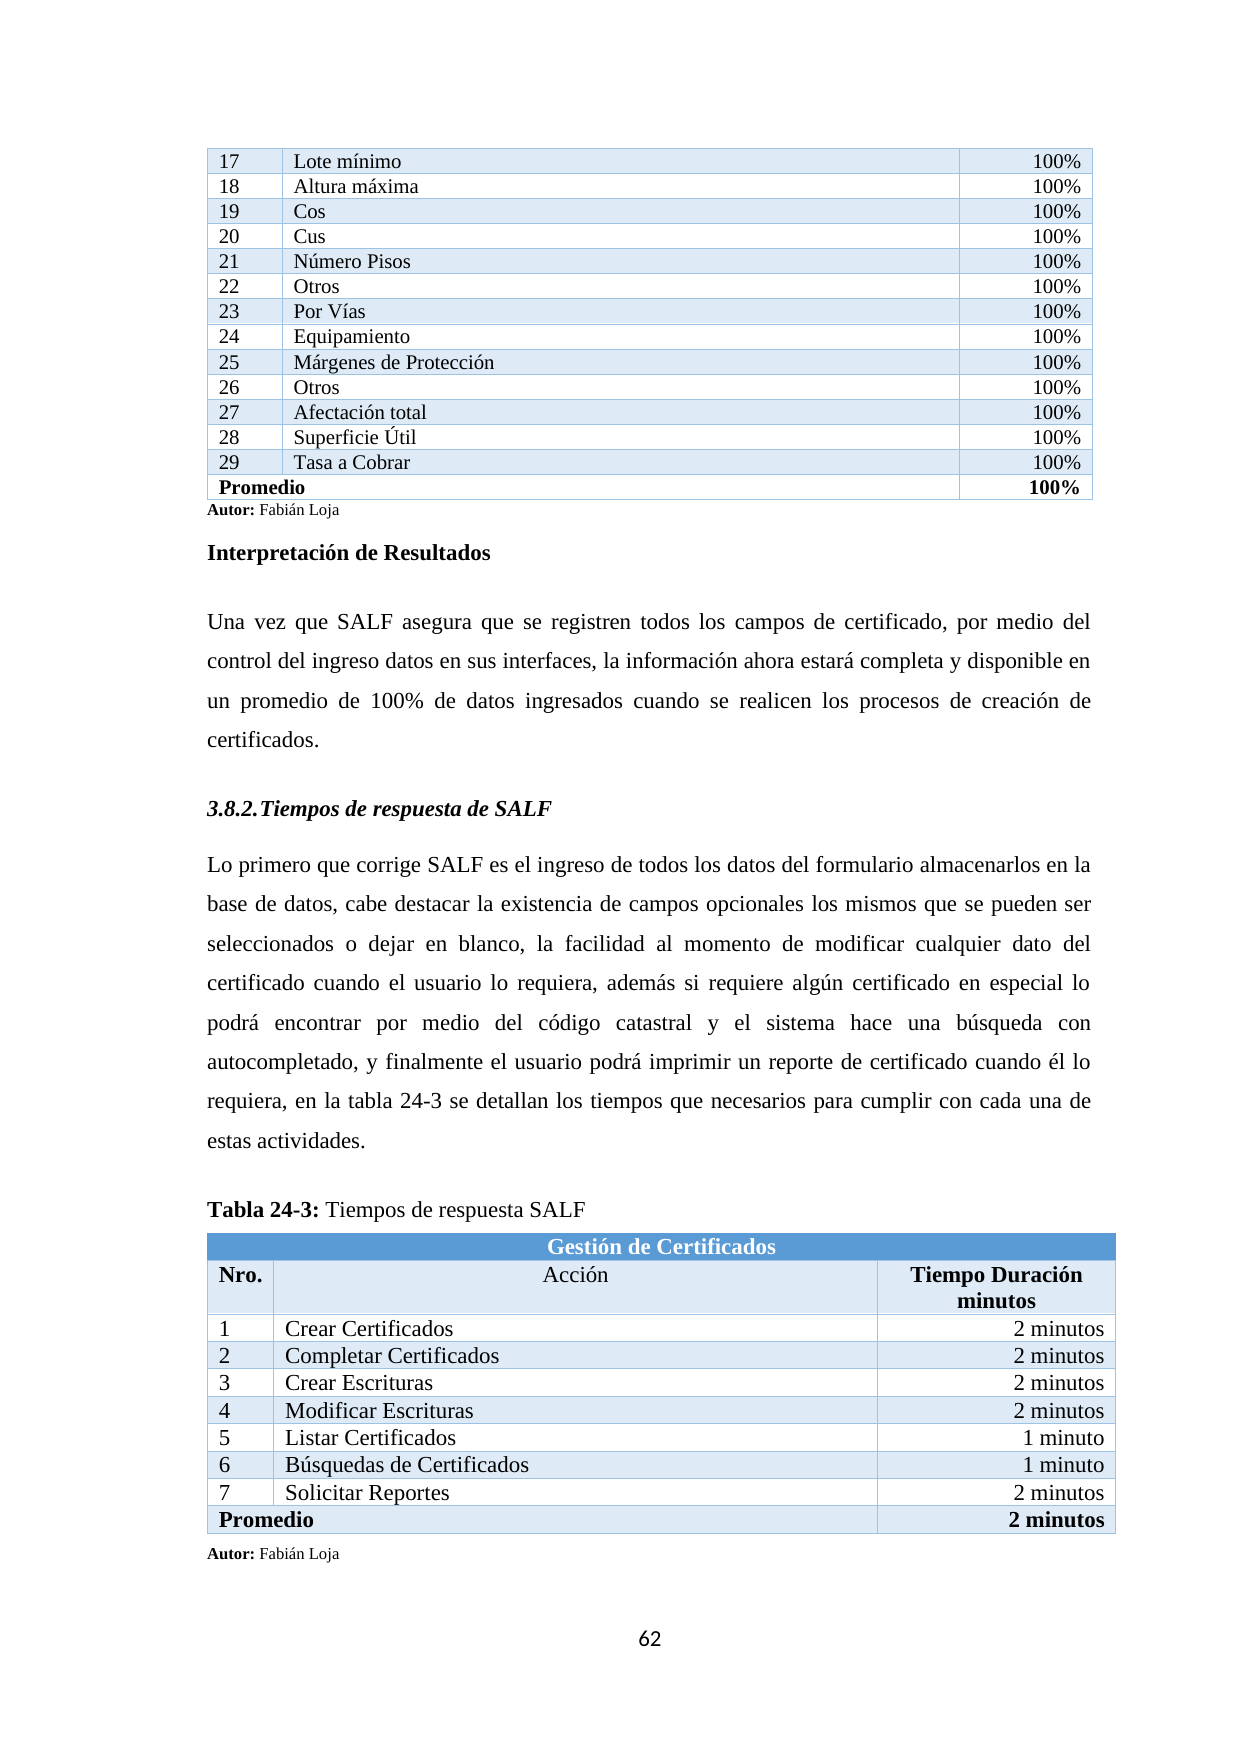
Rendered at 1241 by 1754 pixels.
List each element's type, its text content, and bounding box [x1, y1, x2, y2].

table_cell 19 [208, 199, 282, 223]
table_cell Otros [283, 375, 959, 399]
table_cell 2 [208, 1342, 273, 1368]
table_cell 23 [208, 299, 282, 323]
table_cell 25 [208, 350, 282, 374]
table_cell 21 [208, 249, 282, 273]
table_cell Modificar Escrituras [274, 1397, 877, 1423]
table_cell Lote mínimo [283, 149, 959, 173]
table_cell 29 [208, 450, 282, 474]
table_cell 1 minuto [878, 1424, 1115, 1451]
text Lo primero que corrige SALF es el ingreso de todos los datos del formulario almacenarlos en la base de datos, cabe destacar la existencia de campos opcionales los mismos que se pueden ser seleccionados o dejar en blanco, la facilidad al momento de modificar cualquier dato del certificado cuando el usuario lo requiera, además si requiere algún certificado en especial lo podrá encontrar por medio del código catastral y el sistema hace una búsqueda con autocompletado, y finalmente el usuario podrá imprimir un reporte de certificado cuando él lo requiera, en la tabla 24-3 se detallan los tiempos que necesarios para cumplir con cada una de estas actividades. [207, 851, 1092, 1153]
table_cell 100% [960, 249, 1092, 273]
table_cell Promedio [208, 475, 959, 499]
table_cell 100% [960, 299, 1092, 323]
table_cell 18 [208, 174, 282, 198]
table_cell 1 [208, 1315, 273, 1341]
table_cell Afectación total [283, 400, 959, 424]
table_cell 2 minutos [878, 1315, 1115, 1341]
table_cell 100% [960, 174, 1092, 198]
table_cell Otros [283, 274, 959, 298]
table_cell 100% [960, 224, 1092, 248]
table_cell Por Vías [283, 299, 959, 323]
table_cell Crear Escrituras [274, 1369, 877, 1396]
table_cell 100% [960, 350, 1092, 374]
table_cell Equipamiento [283, 325, 959, 348]
table_cell 28 [208, 425, 282, 449]
table_cell Altura máxima [283, 174, 959, 198]
table_cell 22 [208, 274, 282, 298]
table_cell 100% [960, 450, 1092, 474]
text Interpretación de Resultados [207, 539, 1092, 566]
table_cell Acción [274, 1261, 877, 1313]
table_cell 5 [208, 1424, 273, 1451]
table_header Gestión de Certificados [208, 1234, 1115, 1260]
table_cell 100% [960, 425, 1092, 449]
table_cell Márgenes de Protección [283, 350, 959, 374]
table_cell Listar Certificados [274, 1424, 877, 1451]
table_cell 2 minutos [878, 1506, 1115, 1533]
table_cell Crear Certificados [274, 1315, 877, 1341]
table_cell 2 minutos [878, 1479, 1115, 1505]
text Una vez que SALF asegura que se registren todos los campos de certificado, por medio del control del ingreso datos en sus interfaces, la información ahora estará completa y disponible en un promedio de 100% de datos ingresados cuando se realicen los procesos de creación de certificados. [207, 608, 1092, 753]
table_cell 17 [208, 149, 282, 173]
text Autor: Fabián Loja [207, 1544, 1092, 1563]
text Tabla 24-3: Tiempos de respuesta SALF [207, 1196, 1092, 1222]
table_cell 6 [208, 1452, 273, 1478]
table_cell 27 [208, 400, 282, 424]
table_cell Tasa a Cobrar [283, 450, 959, 474]
table_cell Solicitar Reportes [274, 1479, 877, 1505]
text Tiempos de respuesta de SALF [207, 795, 1092, 821]
table_cell 100% [960, 274, 1092, 298]
table_cell Nro. [208, 1261, 273, 1313]
table_cell Cus [283, 224, 959, 248]
table_cell 2 minutos [878, 1342, 1115, 1368]
text Autor: Fabián Loja [207, 500, 1092, 519]
table_cell 100% [960, 400, 1092, 424]
table_cell 100% [960, 475, 1092, 499]
table_cell 24 [208, 325, 282, 348]
table_cell 26 [208, 375, 282, 399]
table_cell 2 minutos [878, 1397, 1115, 1423]
table_cell Número Pisos [283, 249, 959, 273]
table_cell 20 [208, 224, 282, 248]
table_cell 100% [960, 149, 1092, 173]
table_cell Tiempo Duración minutos [878, 1261, 1115, 1313]
table_cell Cos [283, 199, 959, 223]
table_cell Superficie Útil [283, 425, 959, 449]
table_cell 2 minutos [878, 1369, 1115, 1396]
table_cell Búsquedas de Certificados [274, 1452, 877, 1478]
table_cell Promedio [208, 1506, 877, 1533]
table_cell 4 [208, 1397, 273, 1423]
table_cell 100% [960, 199, 1092, 223]
table_cell 1 minuto [878, 1452, 1115, 1478]
table_cell 7 [208, 1479, 273, 1505]
table_cell 100% [960, 325, 1092, 348]
table_cell Completar Certificados [274, 1342, 877, 1368]
table_cell 3 [208, 1369, 273, 1396]
table_cell 100% [960, 375, 1092, 399]
